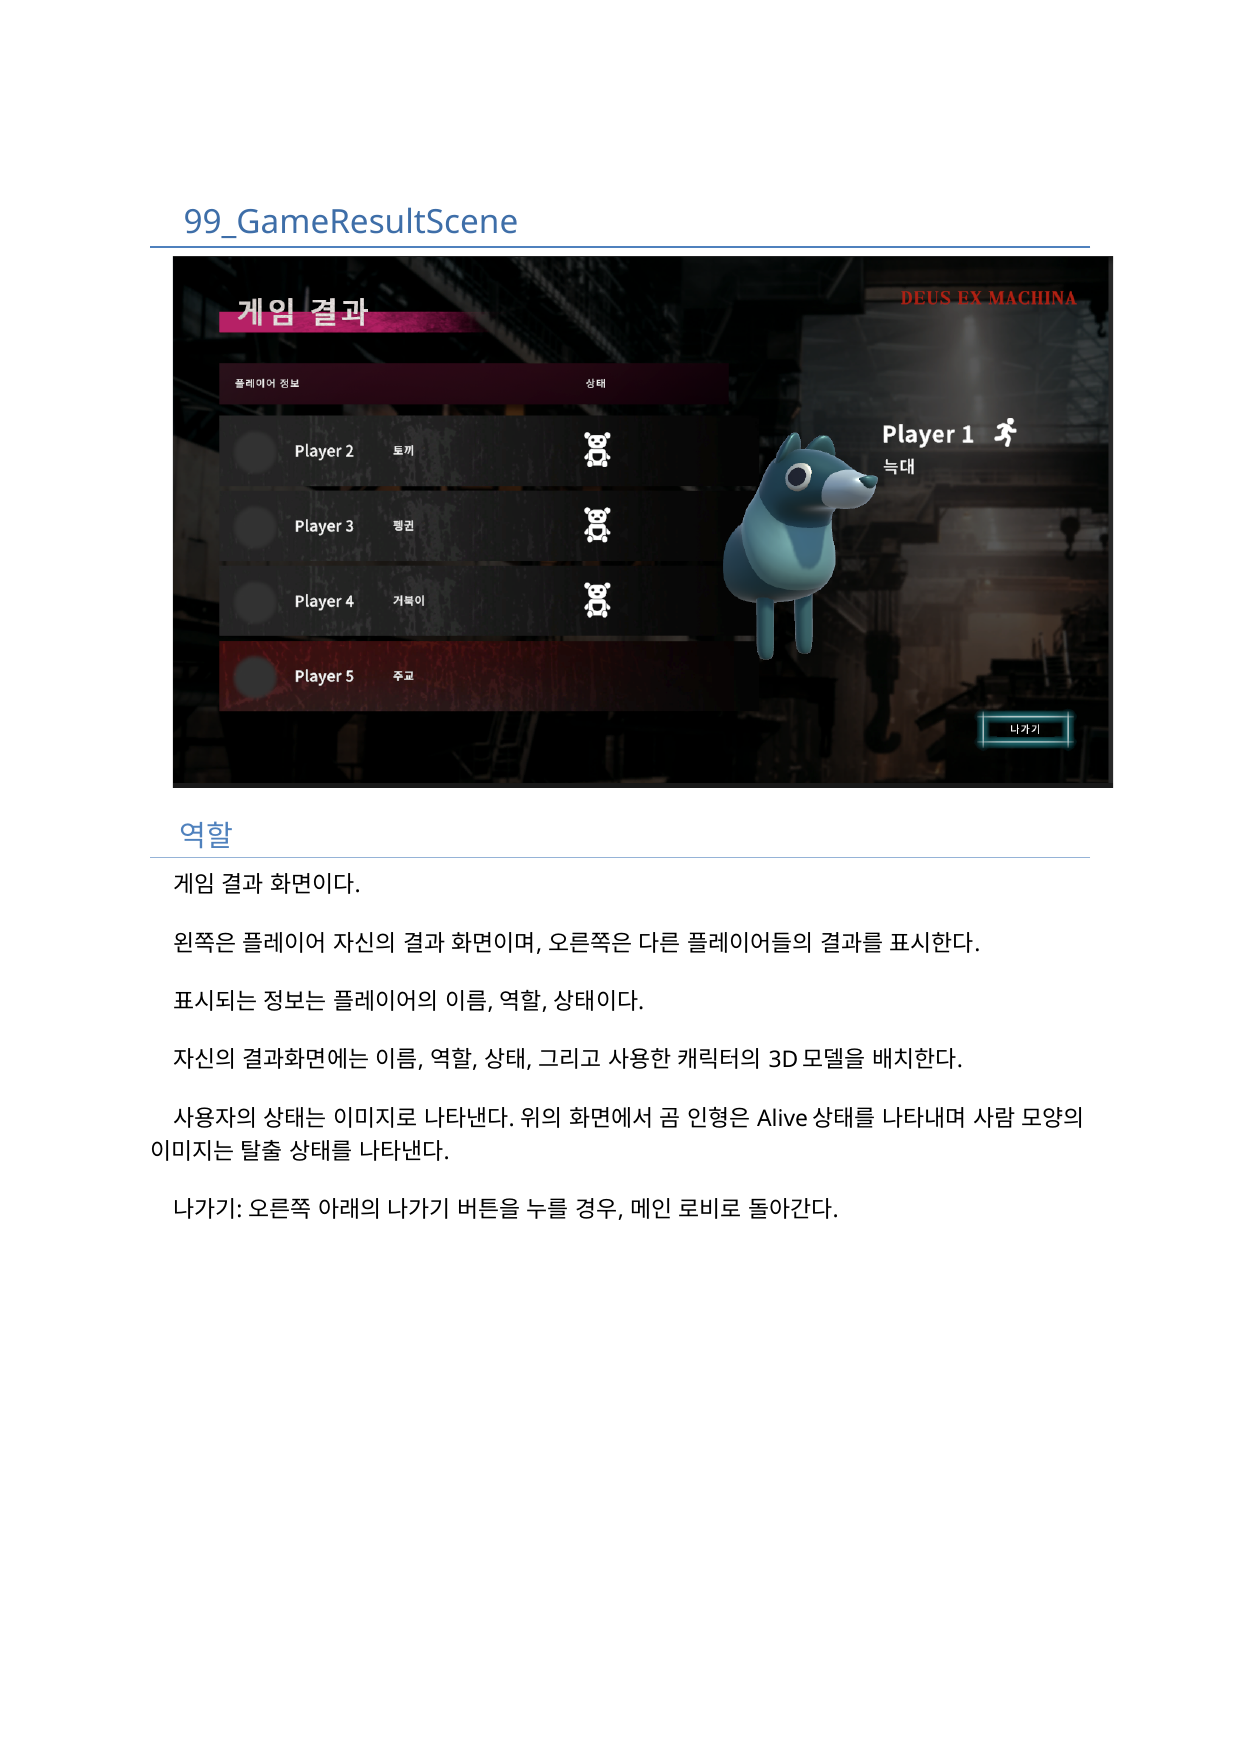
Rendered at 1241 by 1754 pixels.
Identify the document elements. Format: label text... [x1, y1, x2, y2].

text 자신의 결과화면에는 이름, 역할, 상태, 그리고 사용한 캐릭터의 3D모델을 배치한다. [150, 1041, 1090, 1074]
text 사용자의 상태는 이미지로 나타낸다. 위의 화면에서 곰 인형은 Alive상태를 나타내며 사람 모양의 이미지는 탈출 상태를 나타낸다. [150, 1099, 1090, 1166]
text 나가기: 오른쪽 아래의 나가기 버튼을 누를 경우, 메인 로비로 돌아간다. [150, 1191, 1090, 1224]
subtitle 역할 [150, 812, 1090, 857]
text 왼쪽은 플레이어 자신의 결과 화면이며, 오른쪽은 다른 플레이어들의 결과를 표시한다. [150, 924, 1090, 958]
text 게임 결과 화면이다. [150, 866, 1090, 899]
subtitle 99_GameResultScene [150, 198, 1090, 246]
text 표시되는 정보는 플레이어의 이름, 역할, 상태이다. [150, 983, 1090, 1016]
picture [172, 256, 1114, 788]
